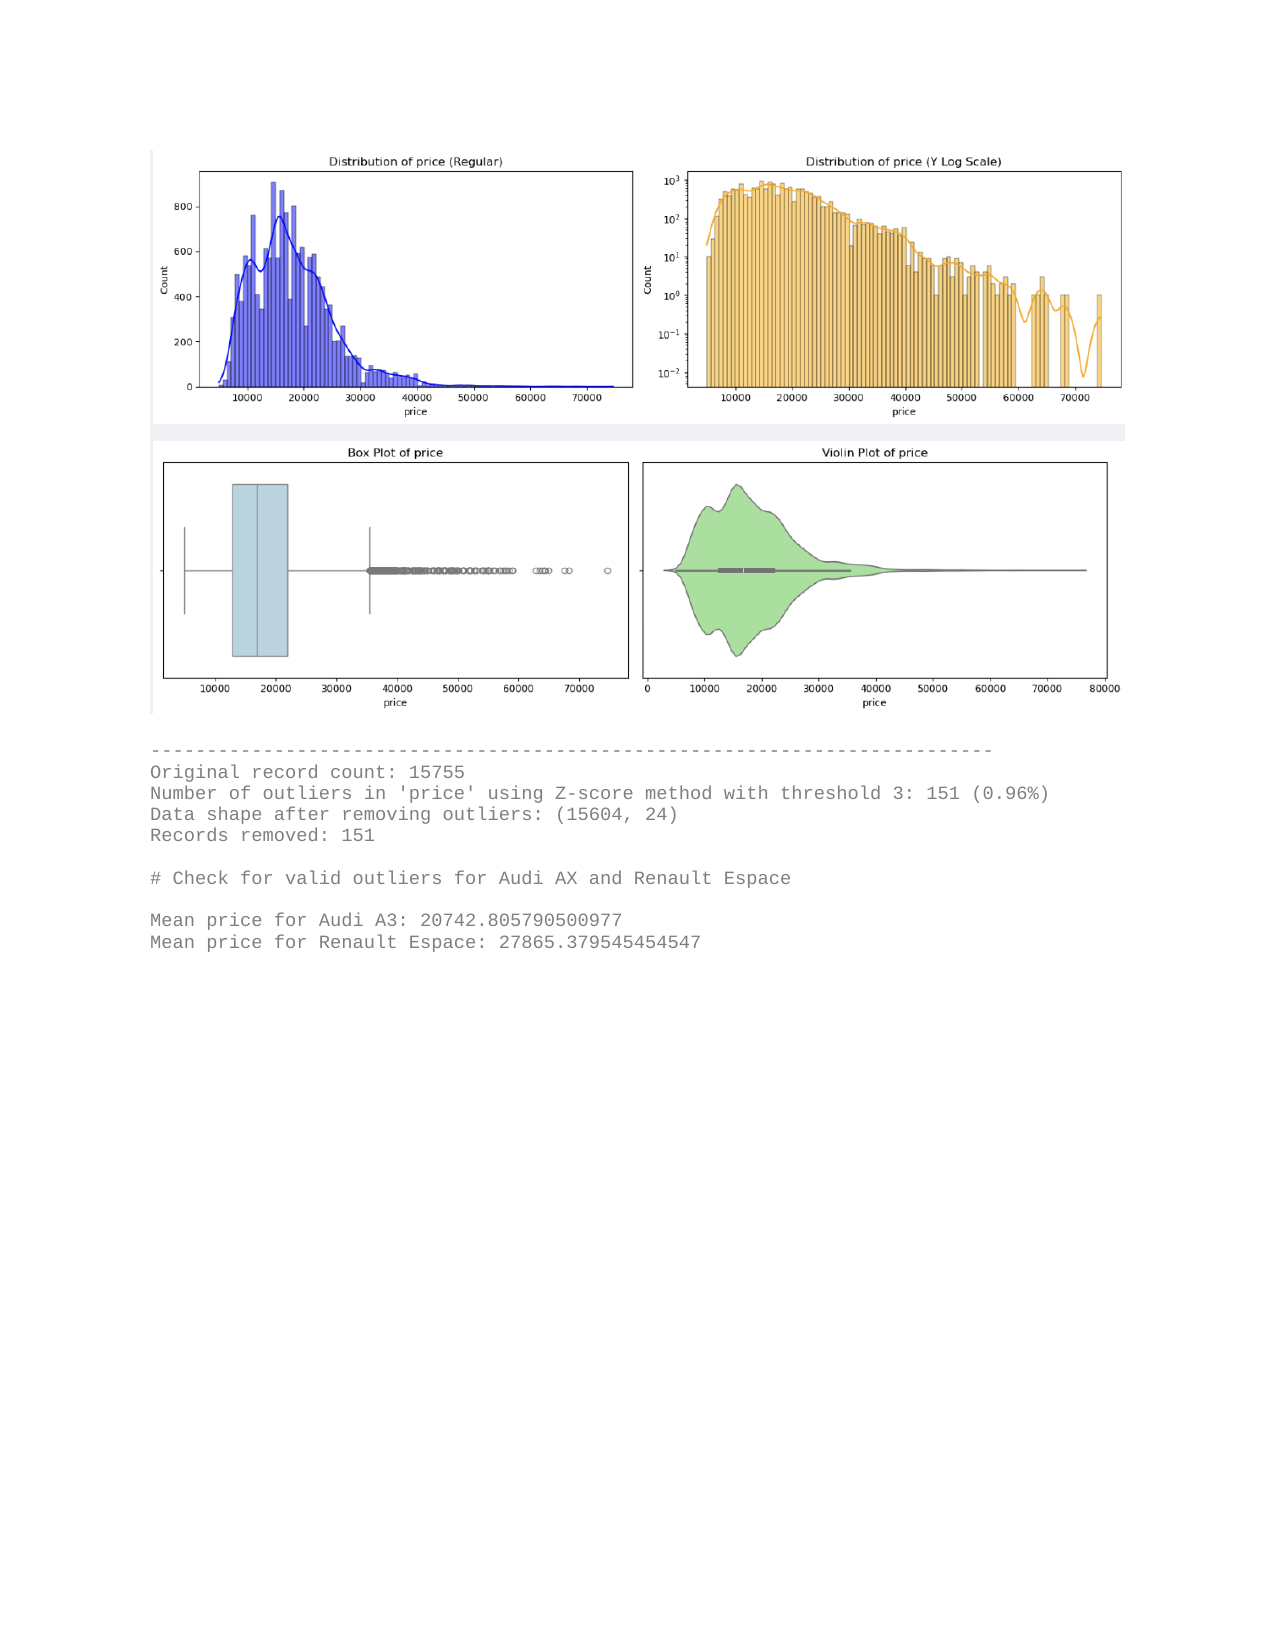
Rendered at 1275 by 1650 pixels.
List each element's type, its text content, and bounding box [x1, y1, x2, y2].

text Records removed: 151 [150, 826, 1125, 847]
text Mean price for Audi A3: 20742.805790500977 [150, 911, 1125, 932]
text Original record count: 15755 [150, 762, 1125, 784]
text Number of outliers in 'price' using Z-score method with threshold 3: 151 (0.96%) [150, 784, 1125, 805]
text Mean price for Renault Espace: 27865.379545454547 [150, 932, 1125, 954]
text Data shape after removing outliers: (15604, 24) [150, 805, 1125, 826]
picture [150, 150, 1125, 714]
text # Check for valid outliers for Audi AX and Renault Espace [150, 869, 1125, 890]
text --------------------------------------------------------------------------- [150, 741, 1125, 762]
